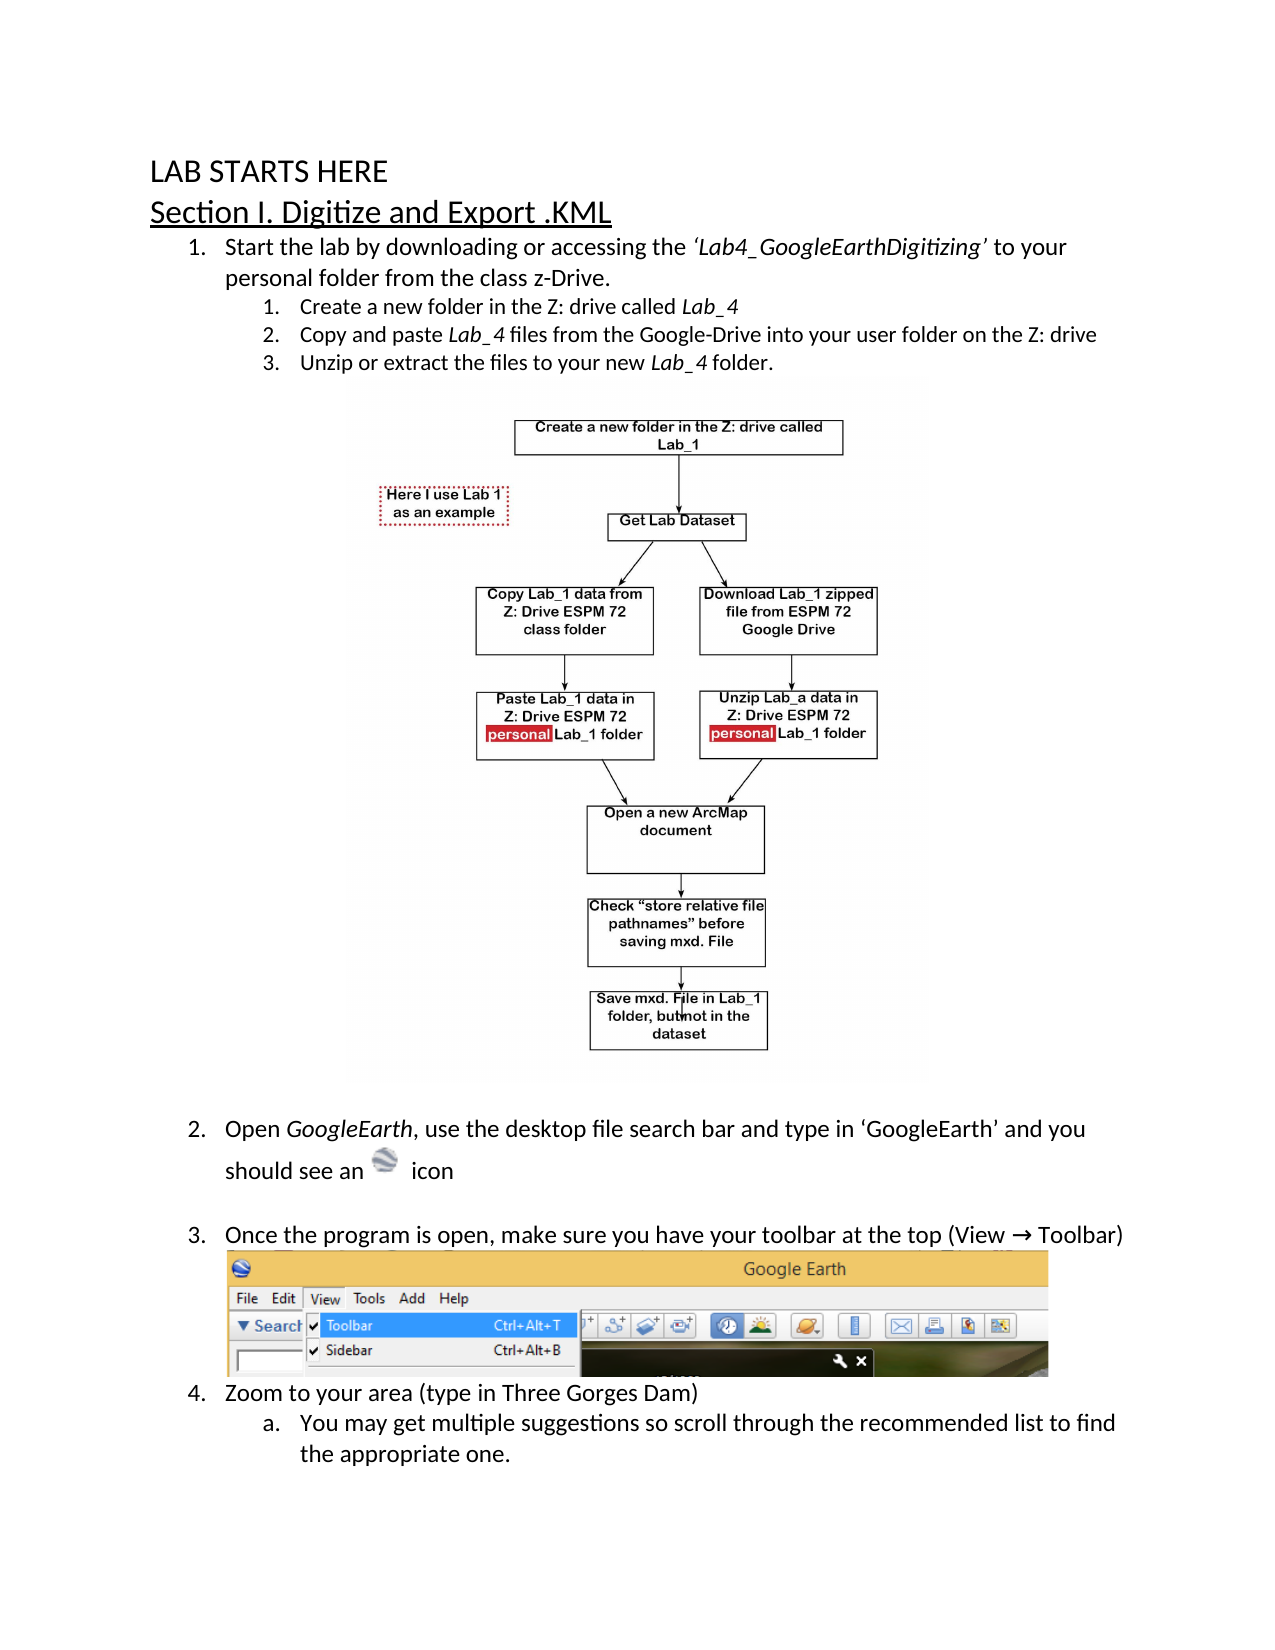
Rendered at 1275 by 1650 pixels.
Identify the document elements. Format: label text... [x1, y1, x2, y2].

text LAB STARTS HERE [150, 150, 1125, 191]
list Open GoogleEarth, use the desktop file search bar and type in ‘GoogleEarth’ and you should see an icon [187, 1113, 1125, 1186]
picture [369, 1143, 406, 1180]
list Create a new folder in the Z: drive called Lab_4 [262, 292, 1125, 321]
picture [345, 376, 930, 1083]
list You may get multiple suggestions so scroll through the recommended list to find the appropriate one. [262, 1407, 1125, 1468]
list Once the program is open, make sure you have your toolbar at the top (View → Toolbar) [187, 1216, 1125, 1250]
list Unzip or extract the files to your new Lab_4 folder. [262, 348, 1125, 377]
list Zoom to your area (type in Three Gorges Dam) [187, 1377, 1125, 1407]
list Start the lab by downloading or accessing the ‘Lab4_GoogleEarthDigitizing’ to your personal folder from the class z-Drive. [187, 231, 1125, 292]
list Copy and paste Lab_4 files from the Google-Drive into your user folder on the Z: drive [262, 321, 1125, 348]
picture [226, 1250, 1049, 1377]
text Section I. Digitize and Export .KML [150, 191, 1125, 231]
